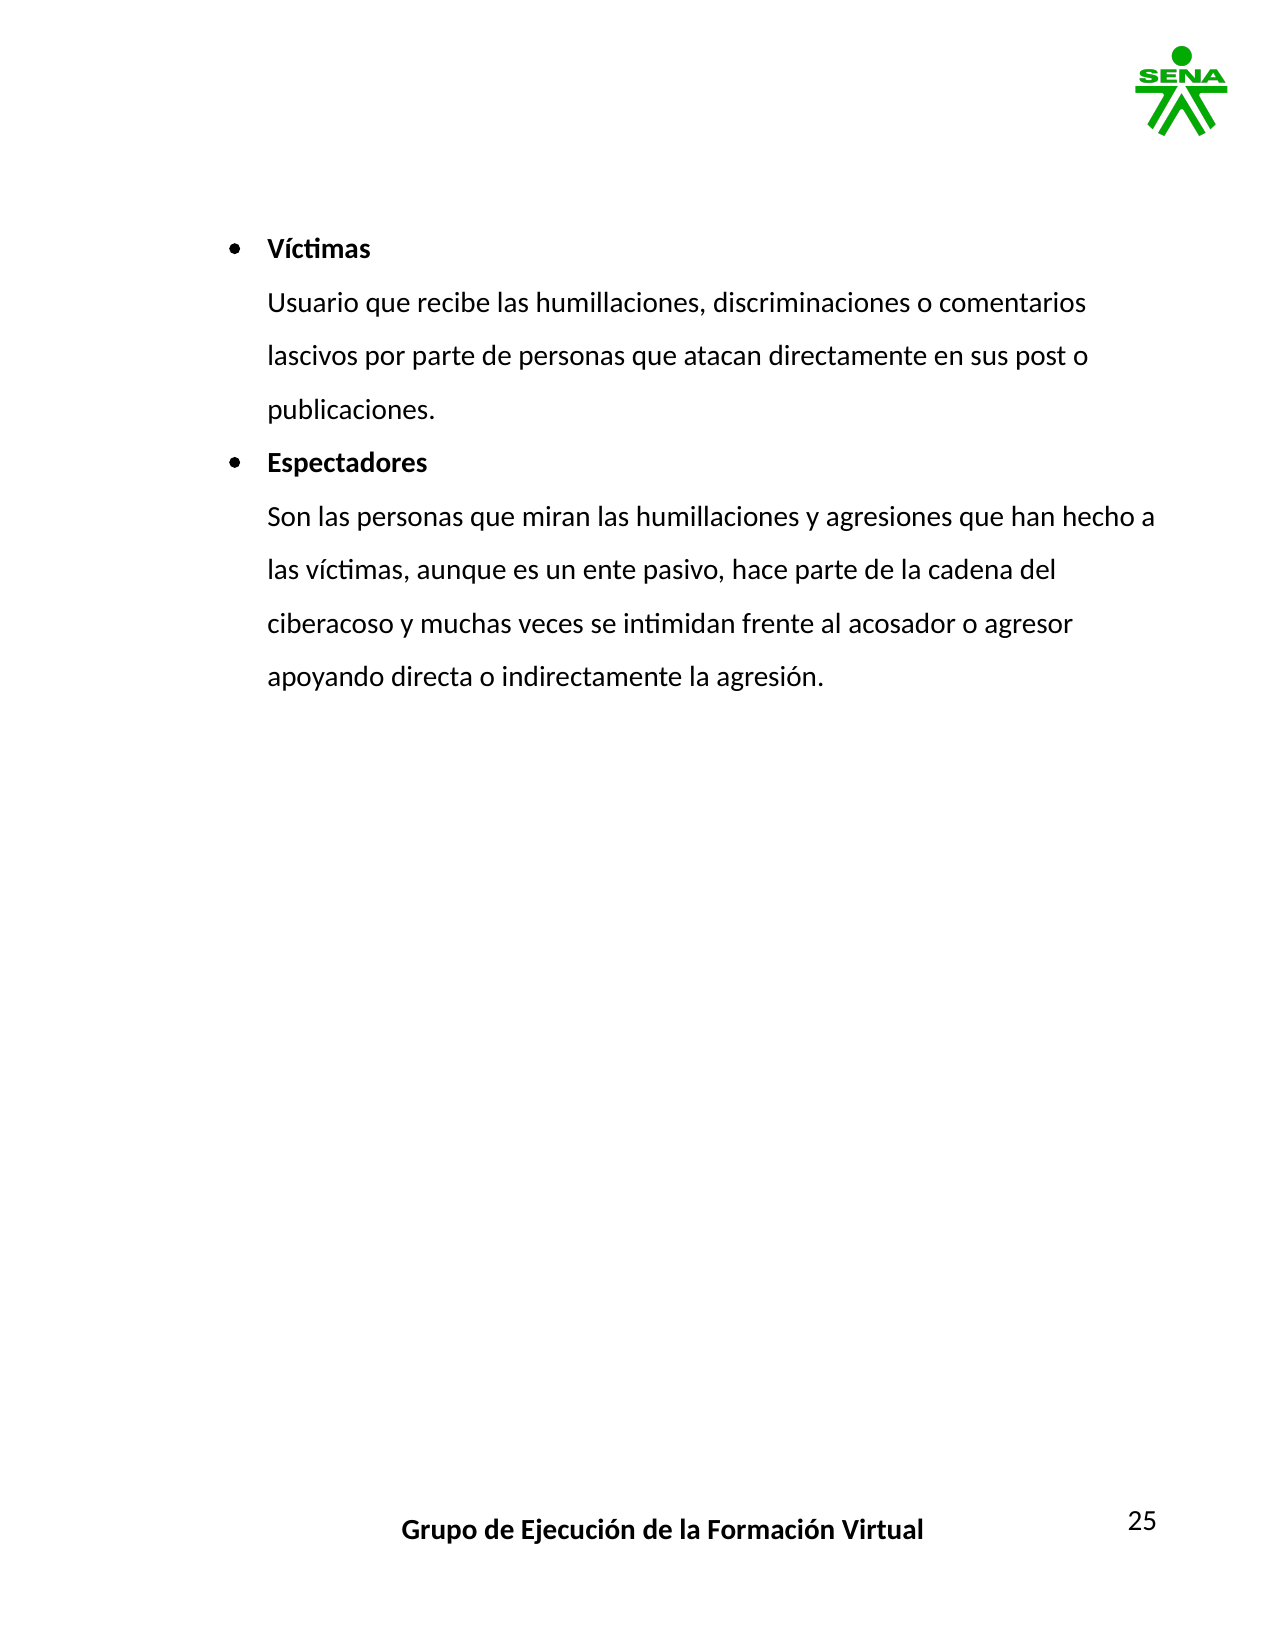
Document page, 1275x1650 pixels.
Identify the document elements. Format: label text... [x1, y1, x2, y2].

list Víctimas [229, 231, 1157, 266]
picture [1135, 46, 1228, 136]
list Son las personas que miran las humillaciones y agresiones que han hecho a las víctimas, aunque es un ente pasivo, hace parte de la cadena del ciberacoso y muchas veces se intimidan frente al acosador o agresor apoyando directa o indirectamente la agresión. [267, 498, 1157, 694]
list Espectadores [229, 444, 1157, 480]
list Usuario que recibe las humillaciones, discriminaciones o comentarios lascivos por parte de personas que atacan directamente en sus post o publicaciones. [267, 284, 1157, 427]
